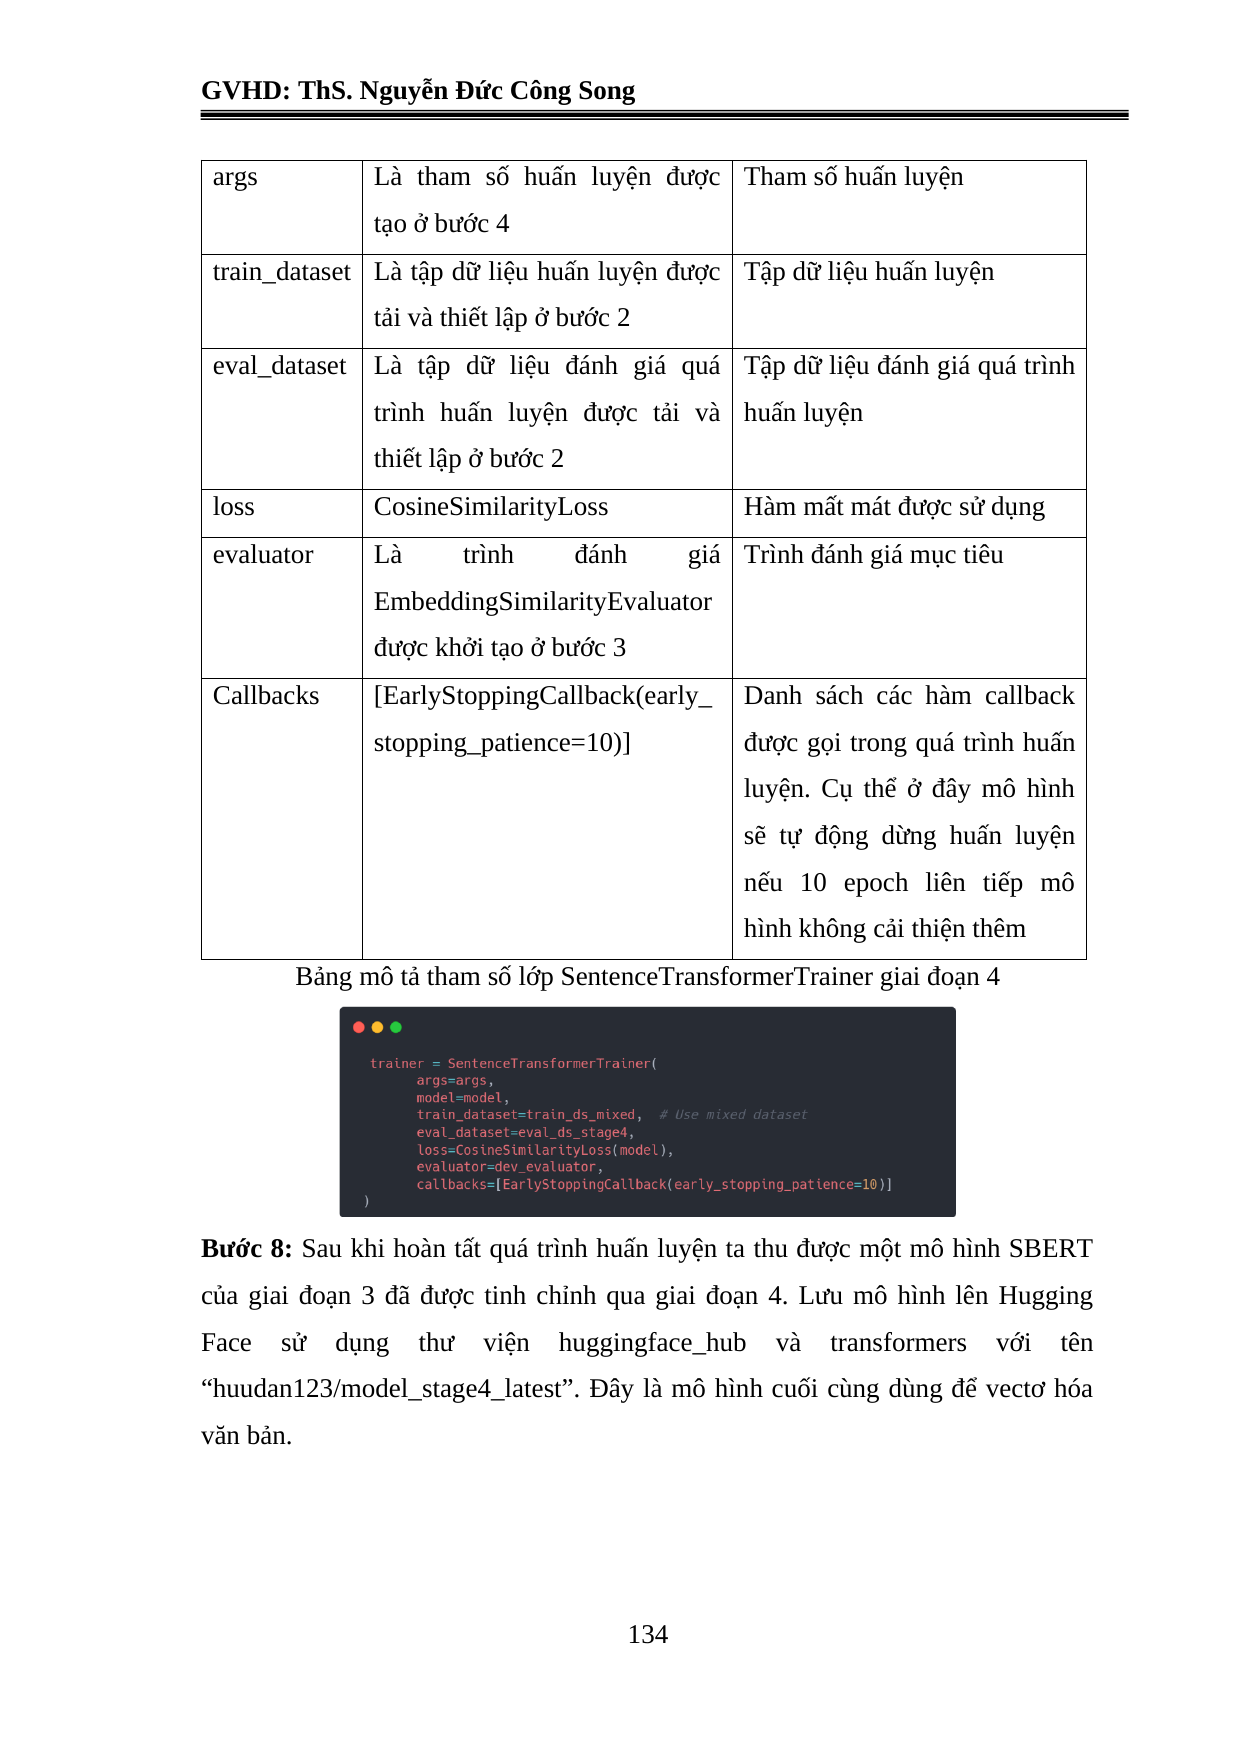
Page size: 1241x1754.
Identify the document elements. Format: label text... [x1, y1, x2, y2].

table_cell Là tham số huấn luyện được tạo ở bước 4 [363, 161, 732, 254]
table_cell Tập dữ liệu huấn luyện [733, 255, 1086, 348]
picture [339, 1006, 956, 1217]
text Bảng mô tả tham số lớp SentenceTransformerTrainer giai đoạn 4 [201, 960, 1094, 991]
table_cell CosineSimilarityLoss [363, 490, 732, 537]
table_cell [EarlyStoppingCallback(early_stopping_patience=10)] [363, 679, 732, 959]
table_cell args [202, 161, 362, 254]
table_cell evaluator [202, 538, 362, 678]
table_cell Callbacks [202, 679, 362, 959]
table_cell eval_dataset [202, 349, 362, 489]
table_cell Danh sách các hàm callback được gọi trong quá trình huấn luyện. Cụ thể ở đây mô hình sẽ tự động dừng huấn luyện nếu 10 epoch liên tiếp mô hình không cải thiện thêm [733, 679, 1086, 959]
table_cell Hàm mất mát được sử dụng [733, 490, 1086, 537]
table_cell train_dataset [202, 255, 362, 348]
table_cell loss [202, 490, 362, 537]
table_cell Tham số huấn luyện [733, 161, 1086, 254]
table_cell Tập dữ liệu đánh giá quá trình huấn luyện [733, 349, 1086, 489]
table_cell Là tập dữ liệu huấn luyện được tải và thiết lập ở bước 2 [363, 255, 732, 348]
table_cell Là trình đánh giá EmbeddingSimilarityEvaluator được khởi tạo ở bước 3 [363, 538, 732, 678]
table_cell Trình đánh giá mục tiêu [733, 538, 1086, 678]
text Bước 8: Sau khi hoàn tất quá trình huấn luyện ta thu được một mô hình SBERT của giai đoạn 3 đã được tinh chỉnh qua giai đoạn 4. Lưu mô hình lên Hugging Face sử dụng thư viện huggingface_hub và transformers với tên “huudan123/model_stage4_latest”. Đây là mô hình cuối cùng dùng để vectơ hóa văn bản. [201, 1232, 1094, 1450]
table_cell Là tập dữ liệu đánh giá quá trình huấn luyện được tải và thiết lập ở bước 2 [363, 349, 732, 489]
